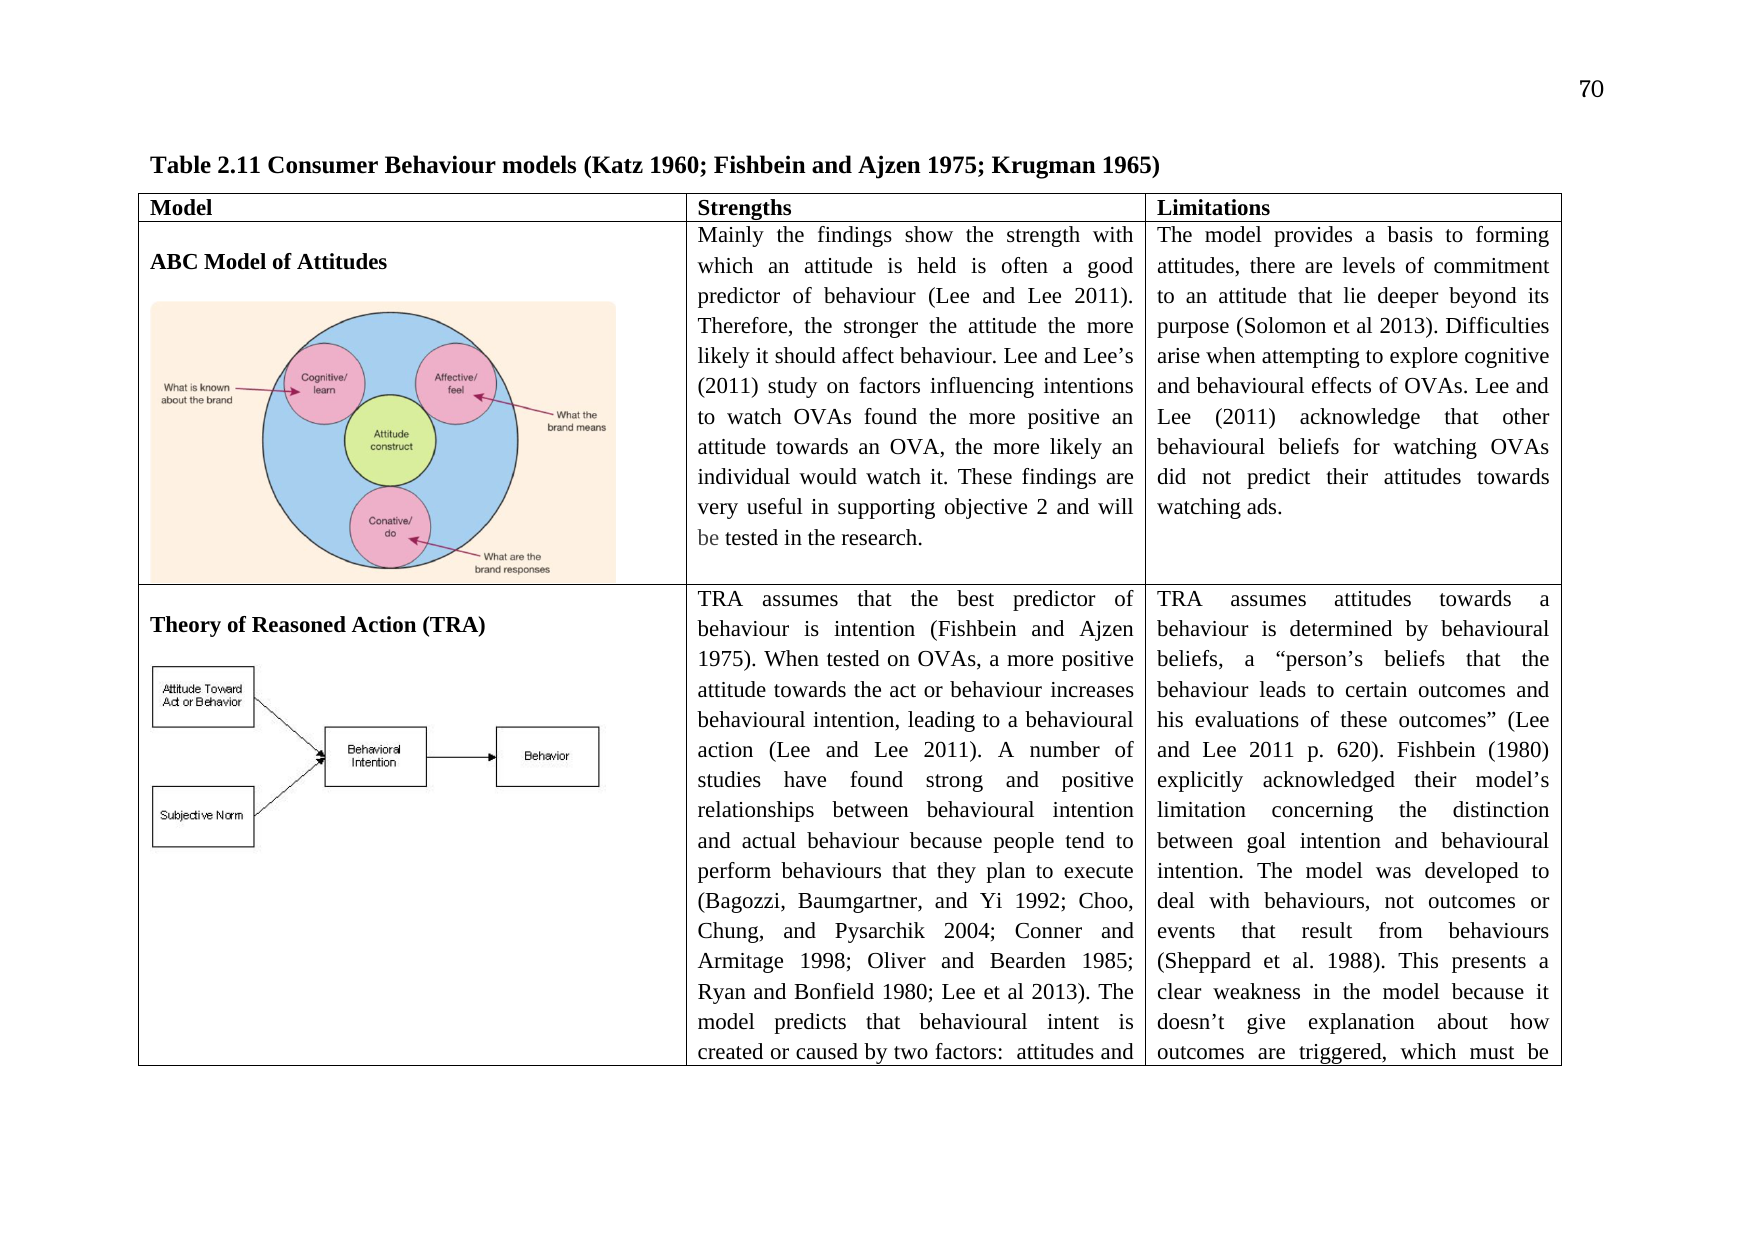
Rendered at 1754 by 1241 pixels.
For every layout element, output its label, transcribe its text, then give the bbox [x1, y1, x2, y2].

picture [150, 300, 616, 583]
table_cell The model provides a basis to forming attitudes, there are levels of commitment to an attitude that lie deeper beyond its purpose (Solomon et al 2013). Difficulties arise when attempting to explore cognitive and behavioural effects of OVAs. Lee and Lee (2011) acknowledge that other behavioural beliefs for watching OVAs did not predict their attitudes towards watching ads. [1146, 222, 1561, 584]
text Table 2.11 Consumer Behaviour models (Katz 1960; Fishbein and Ajzen 1975; Krugman 1965) [150, 150, 1604, 179]
picture [150, 664, 607, 855]
table_header Model [139, 194, 686, 221]
table_cell Mainly the findings show the strength with which an attitude is held is often a good predictor of behaviour (Lee and Lee 2011). Therefore, the stronger the attitude the more likely it should affect behaviour. Lee and Lee’s (2011) study on factors influencing intentions to watch OVAs found the more positive an attitude towards an OVA, the more likely an individual would watch it. These findings are very useful in supporting objective 2 and will be tested in the research. [687, 222, 1145, 584]
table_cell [139, 585, 686, 1064]
table_header Limitations [1146, 194, 1561, 221]
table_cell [687, 585, 1145, 1064]
table_header Strengths [687, 194, 1145, 221]
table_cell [1146, 585, 1561, 1064]
table_cell ABC Model of Attitudes [139, 222, 686, 584]
